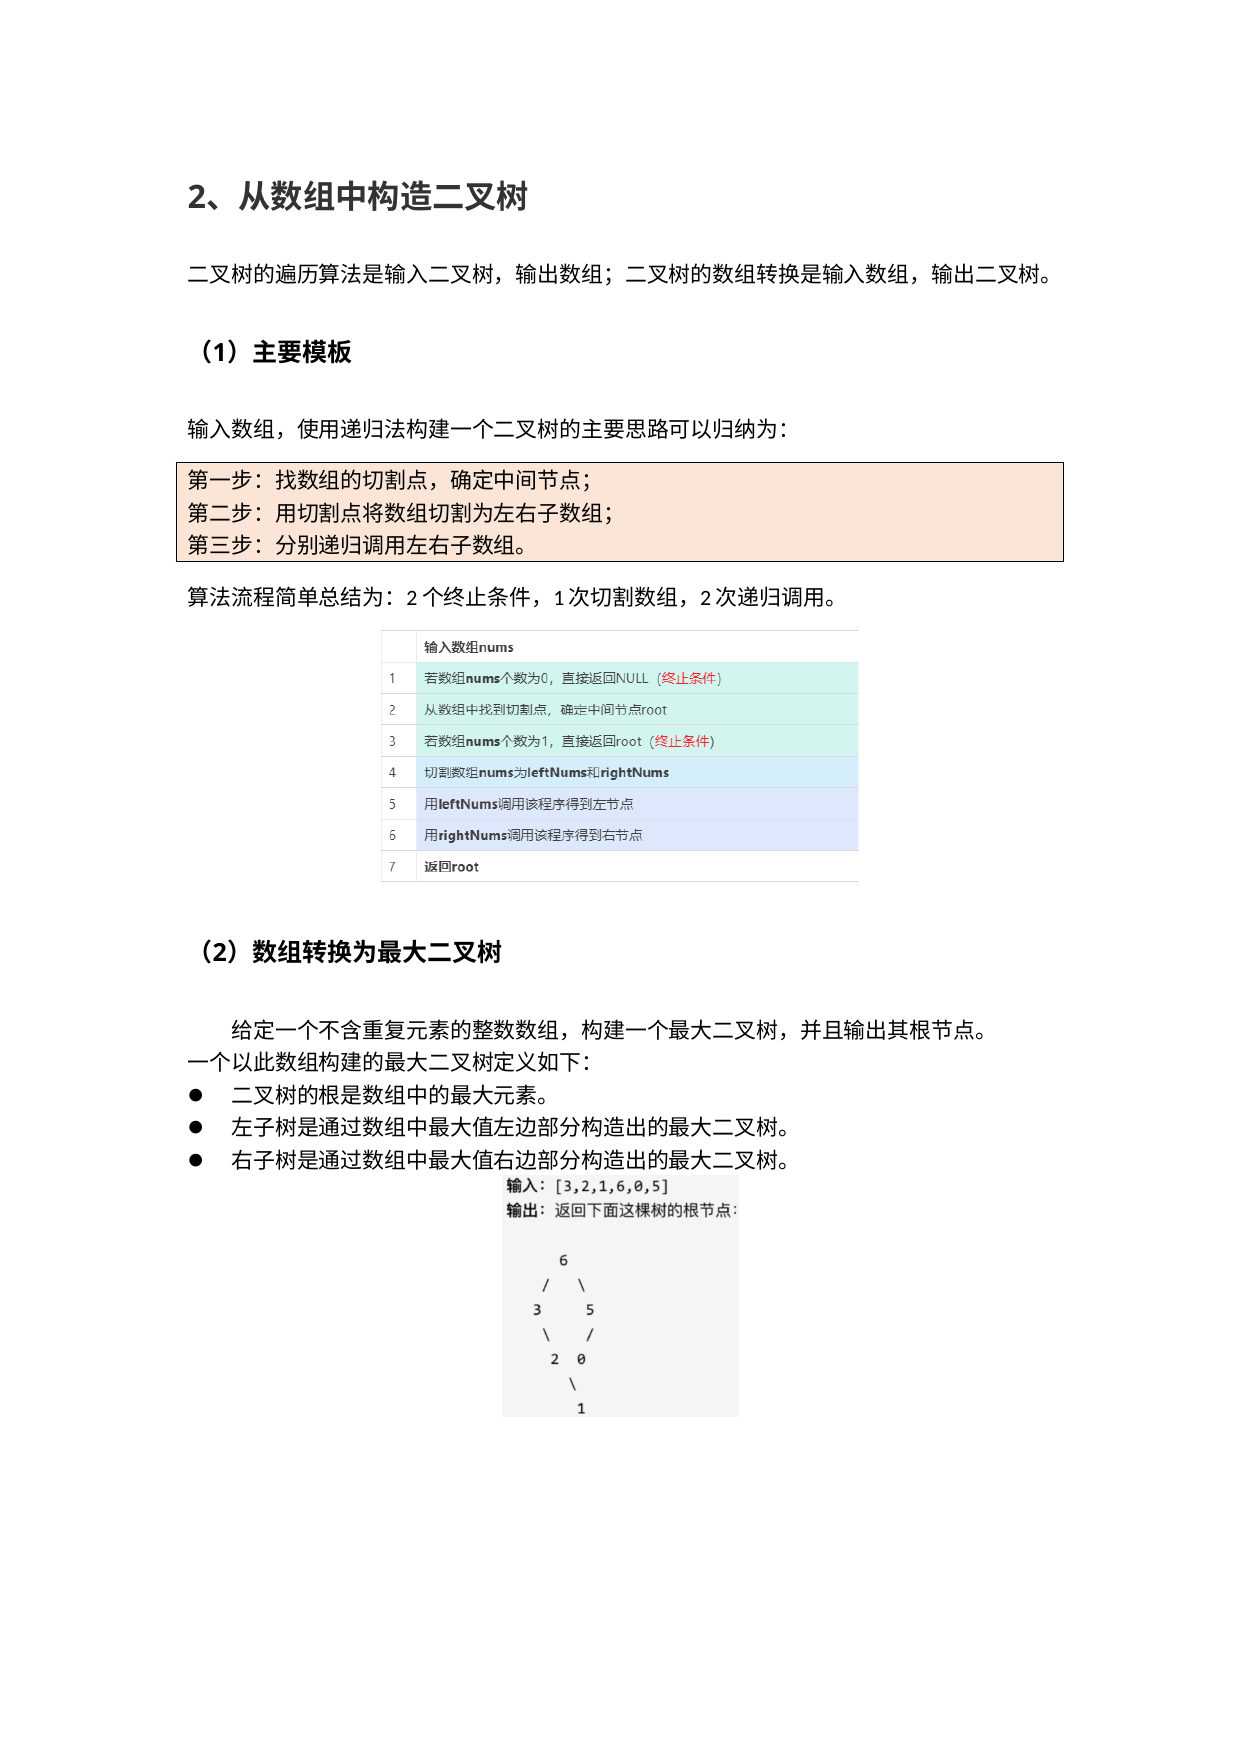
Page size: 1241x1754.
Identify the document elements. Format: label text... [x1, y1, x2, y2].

text 输入数组，使用递归法构建一个二叉树的主要思路可以归纳为： [187, 412, 1053, 444]
subtitle 主要模板 [187, 318, 1053, 383]
list ⼆叉树的根是数组中的最⼤元素。 [187, 1077, 1053, 1110]
list 左⼦树是通过数组中最⼤值左边部分构造出的最⼤⼆叉树。 [187, 1110, 1053, 1142]
subtitle 2、从数组中构造二叉树 [187, 162, 1053, 227]
table_header 第一步：找数组的切割点，确定中间节点； 第二步：用切割点将数组切割为左右子数组； 第三步：分别递归调用左右子数组。 [177, 463, 1063, 561]
list 右⼦树是通过数组中最⼤值右边部分构造出的最⼤⼆叉树。 [187, 1142, 1053, 1175]
picture [373, 629, 867, 889]
text 给定⼀个不含重复元素的整数数组，构建一个最⼤⼆叉树，并且输出其根节点。 [187, 1012, 1053, 1045]
text 算法流程简单总结为：2个终止条件，1次切割数组，2次递归调用。 [187, 579, 1053, 612]
picture [501, 1175, 739, 1417]
subtitle 数组转换为最大二叉树 [187, 918, 1053, 983]
text 二叉树的遍历算法是输入二叉树，输出数组；二叉树的数组转换是输入数组，输出二叉树。 [187, 256, 1053, 289]
text ⼀个以此数组构建的最⼤⼆叉树定义如下： [187, 1045, 1053, 1077]
